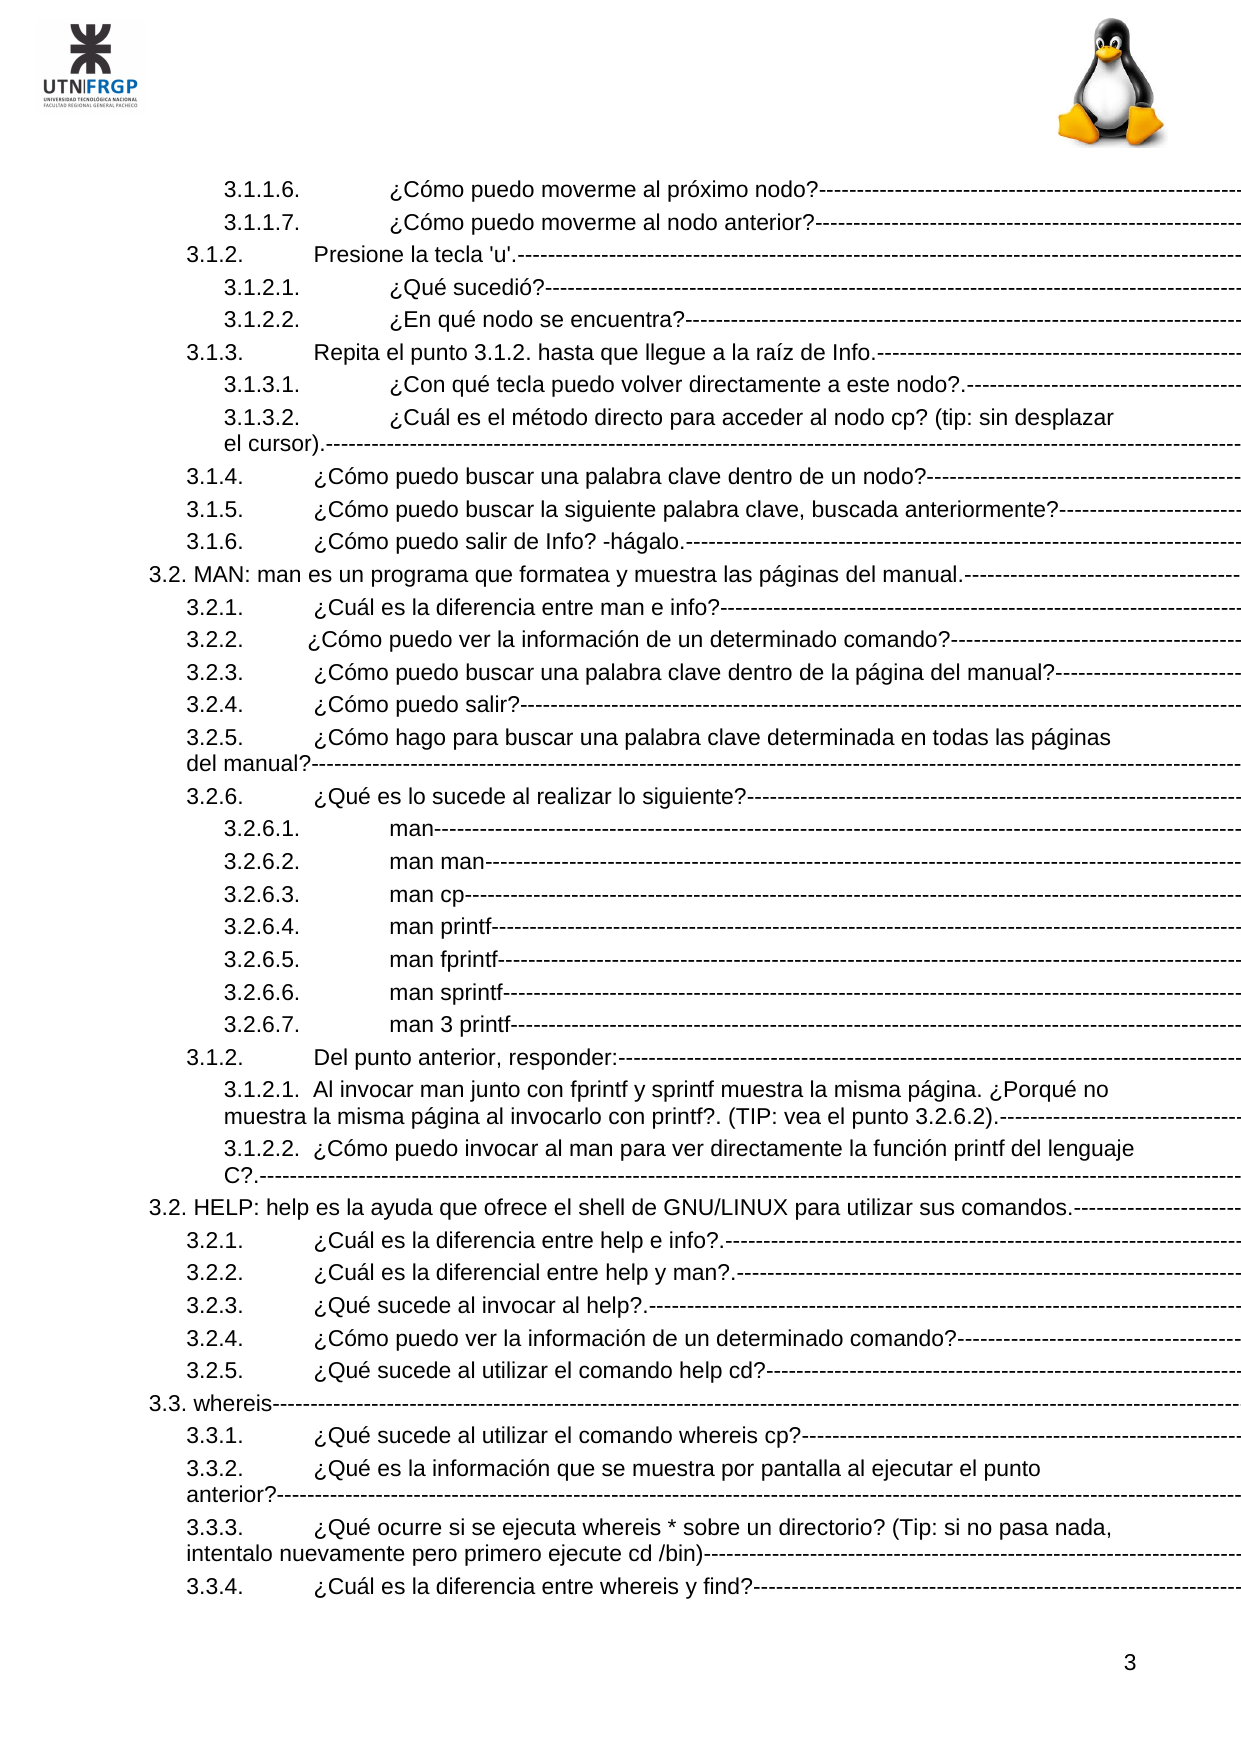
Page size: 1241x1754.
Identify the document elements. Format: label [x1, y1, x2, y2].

picture [36, 18, 146, 114]
picture [1053, 18, 1168, 148]
